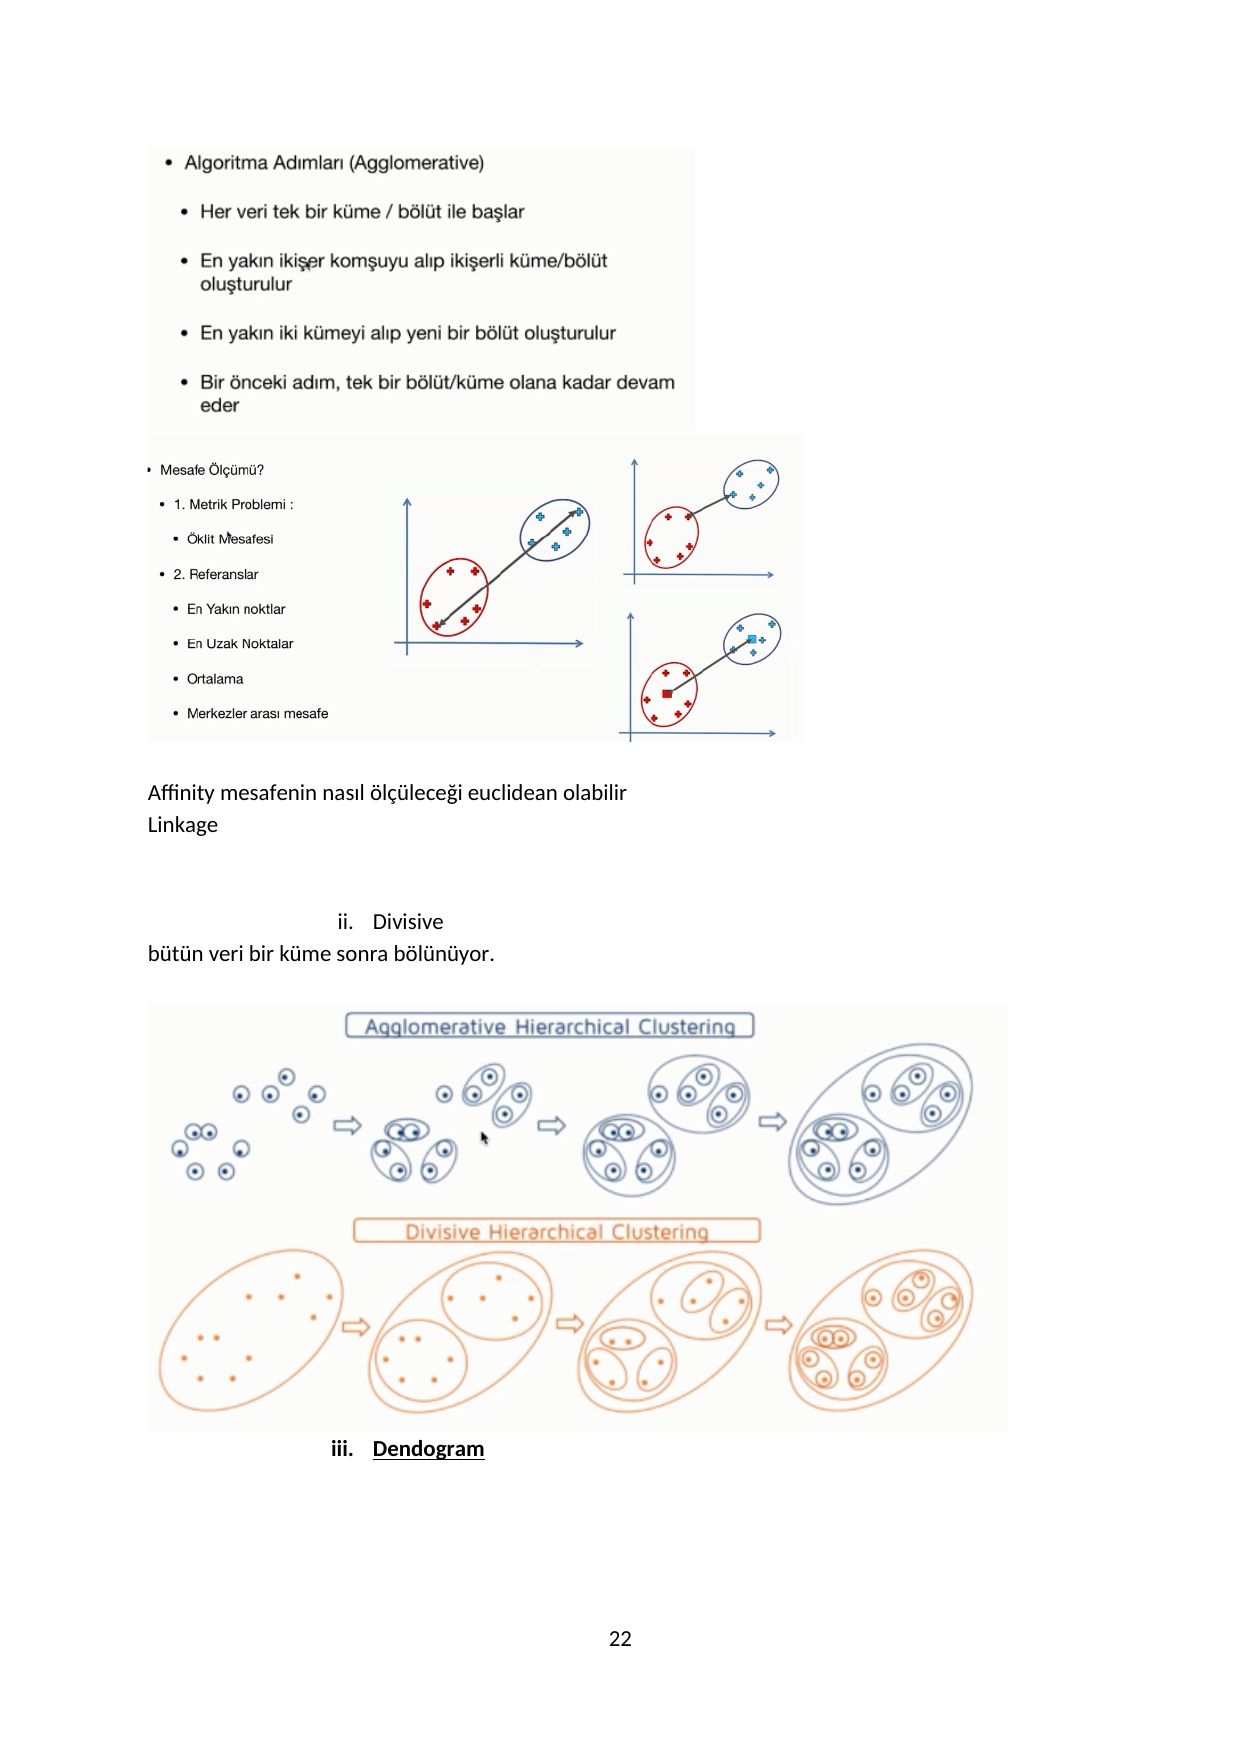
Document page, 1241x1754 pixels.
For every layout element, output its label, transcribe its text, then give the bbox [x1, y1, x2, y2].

picture [147, 434, 803, 742]
list Dendogram [354, 1434, 1093, 1462]
text Affinity mesafenin nasıl ölçüleceği euclidean olabilir [148, 778, 1093, 806]
picture [147, 1003, 1009, 1431]
text Linkage [148, 811, 1093, 839]
text bütün veri bir küme sonra bölünüyor. [148, 939, 1093, 967]
picture [147, 147, 695, 431]
list Divisive [354, 907, 1093, 935]
